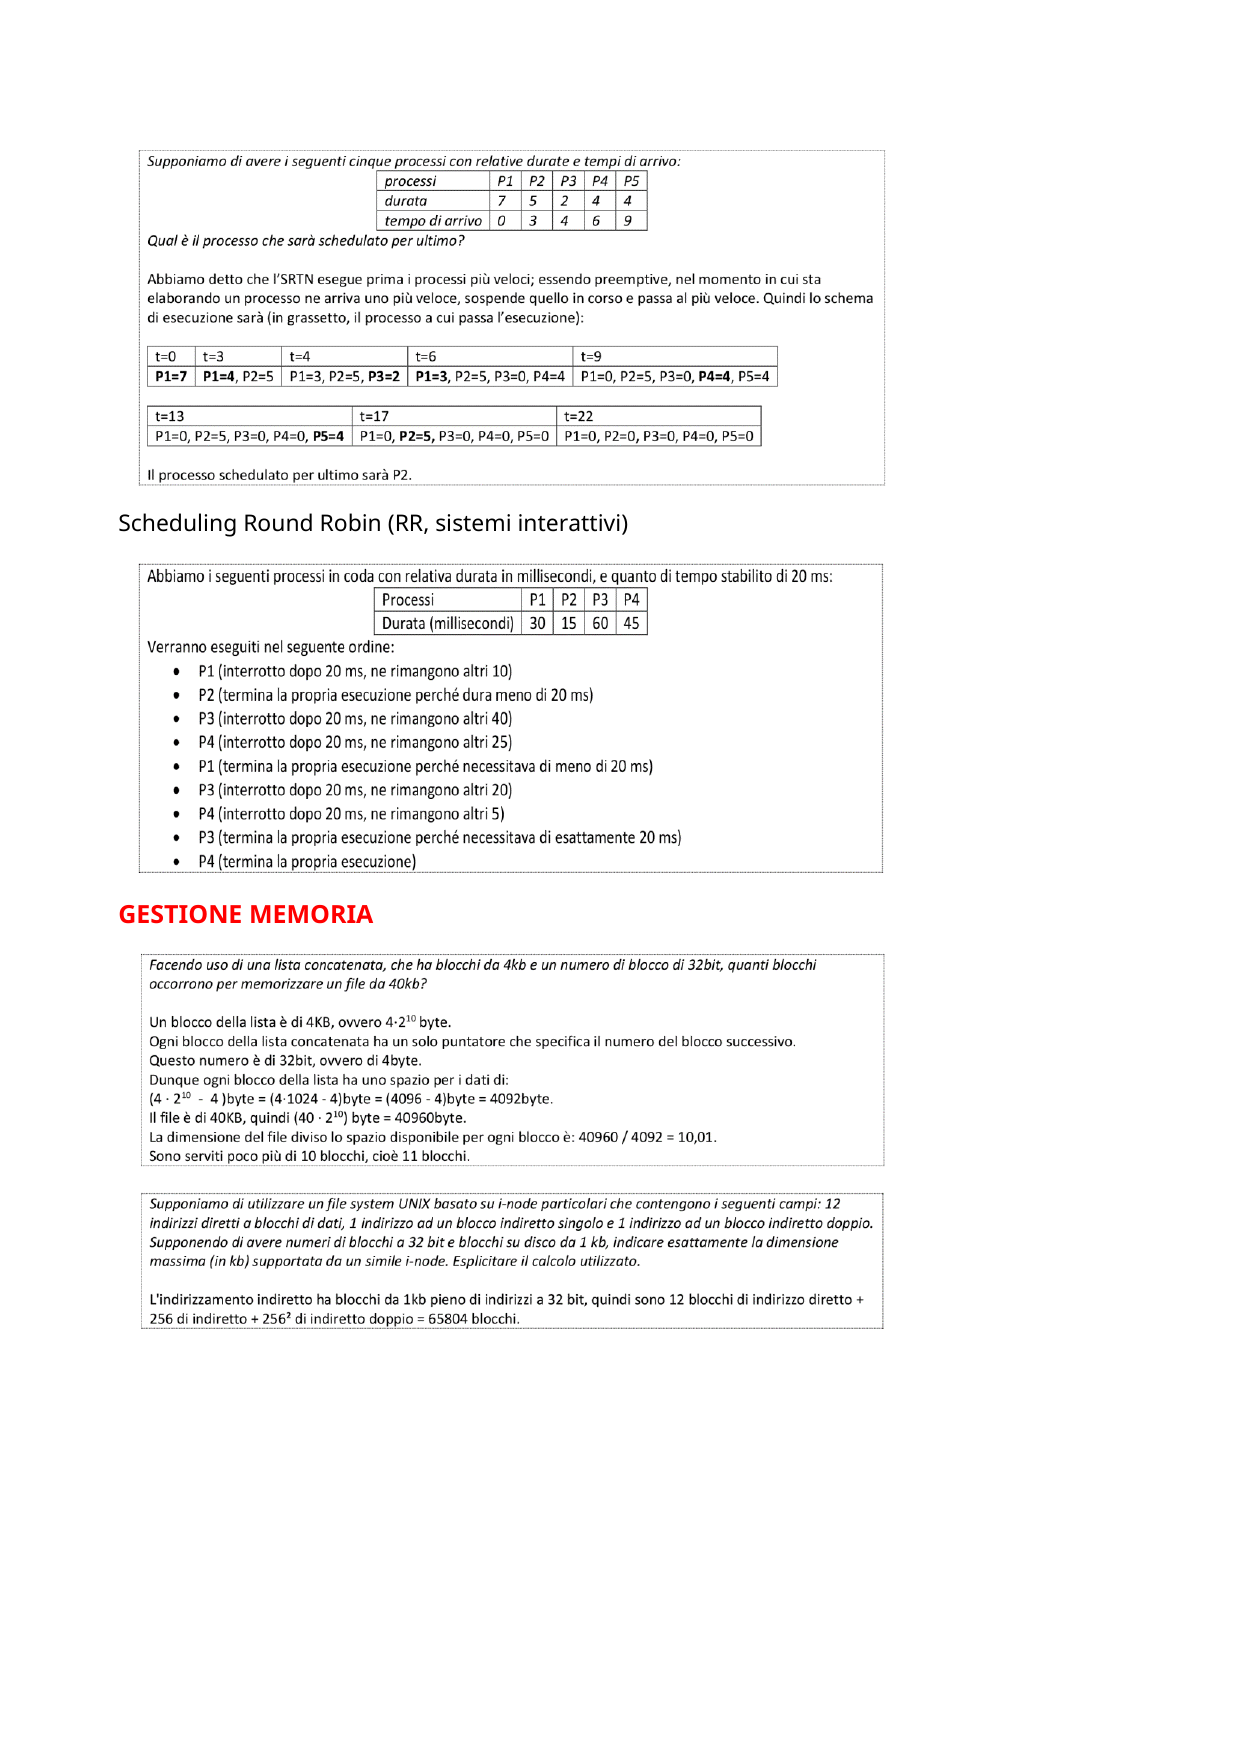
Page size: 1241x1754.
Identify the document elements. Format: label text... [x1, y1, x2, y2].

text Scheduling Round Robin (RR, sistemi interattivi) [118, 507, 1122, 538]
text GESTIONE MEMORIA [118, 897, 1122, 931]
